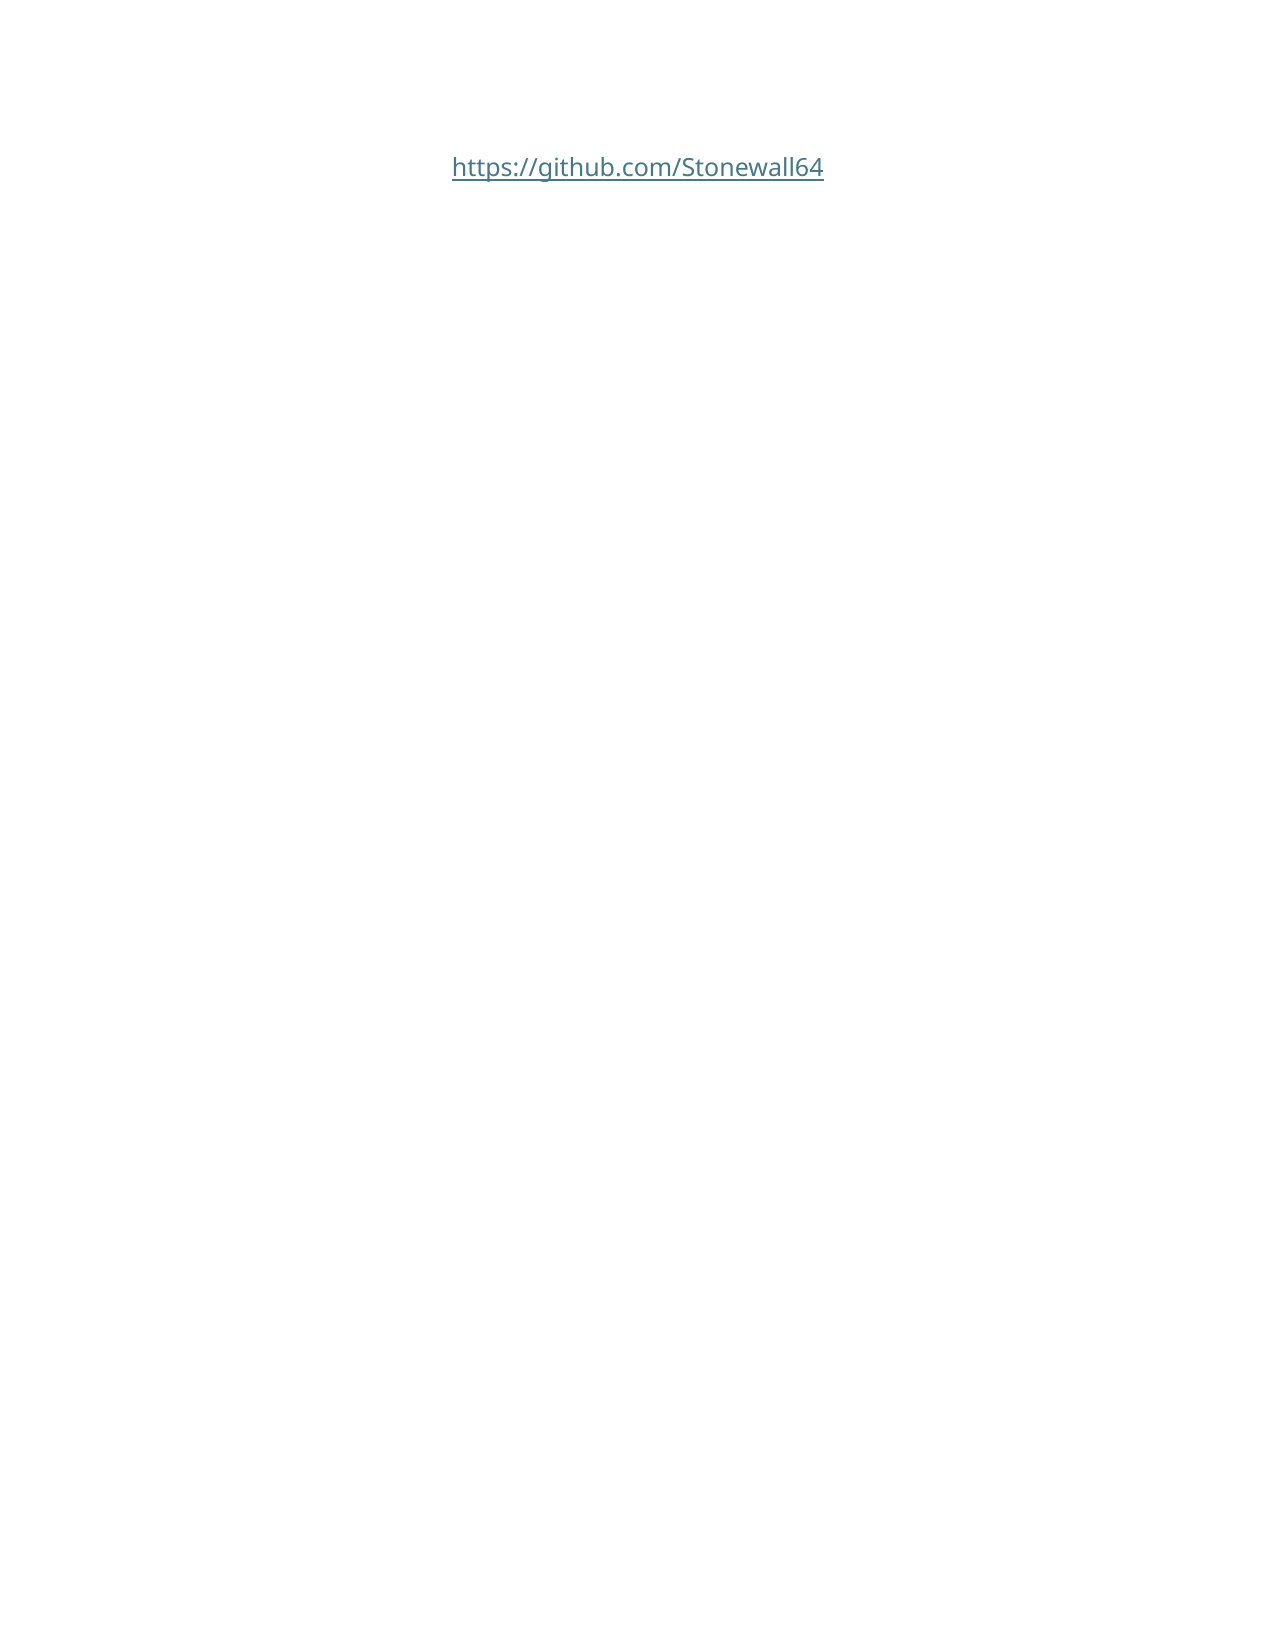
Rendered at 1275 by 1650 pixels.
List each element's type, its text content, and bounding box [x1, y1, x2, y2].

text https://github.com/Stonewall64 [150, 150, 1125, 184]
